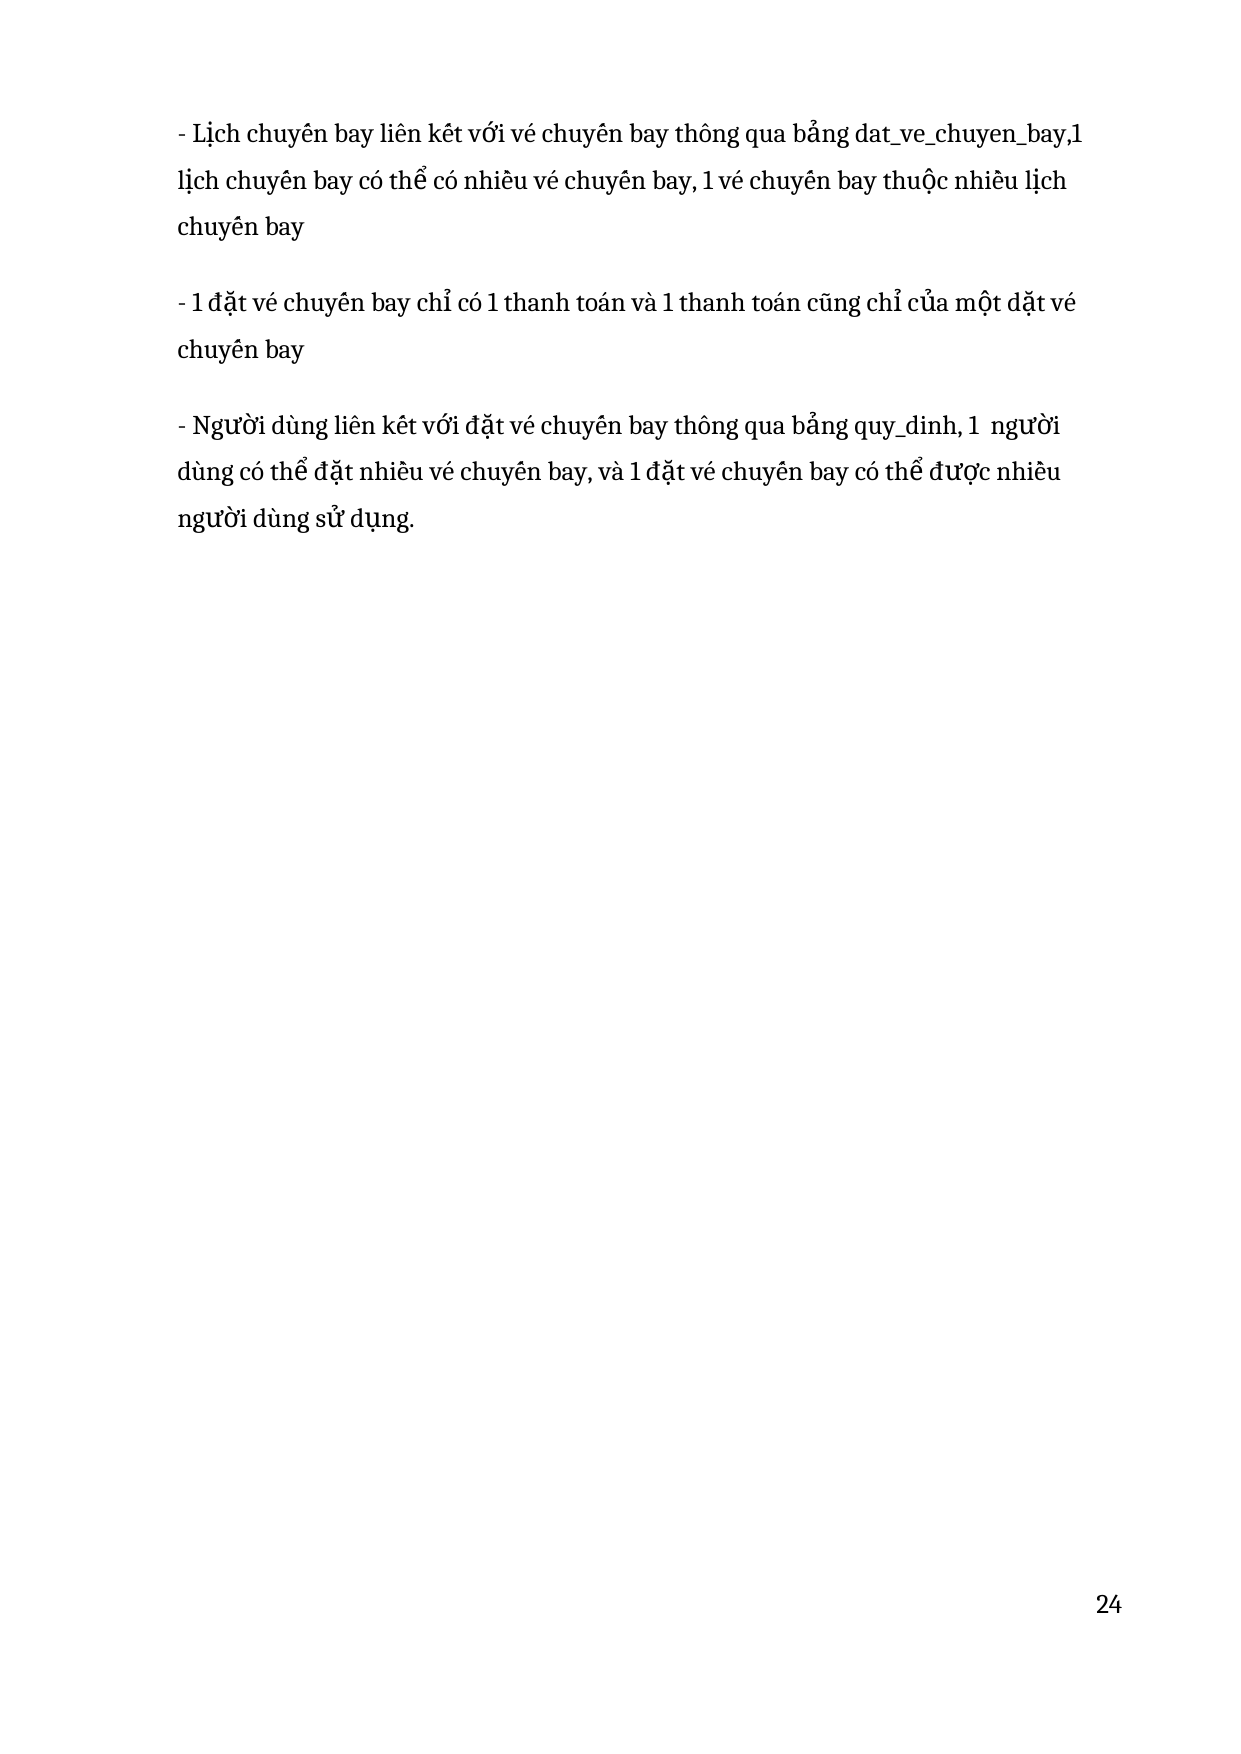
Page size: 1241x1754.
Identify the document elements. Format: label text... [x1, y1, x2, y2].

text - 1 đặt vé chuyến bay chỉ có 1 thanh toán và 1 thanh toán cũng chỉ của một dặt vé chuyến bay [177, 287, 1122, 365]
text - Lịch chuyến bay liên kết với vé chuyến bay thông qua bảng dat_ve_chuyen_bay,1 lịch chuyến bay có thể có nhiều vé chuyến bay, 1 vé chuyến bay thuộc nhiều lịch chuyến bay [177, 118, 1122, 243]
text - Người dùng liên kết với đặt vé chuyến bay thông qua bảng quy_dinh, 1 người dùng có thể đặt nhiều vé chuyến bay, và 1 đặt vé chuyến bay có thể được nhiều người dùng sử dụng. [177, 410, 1122, 534]
